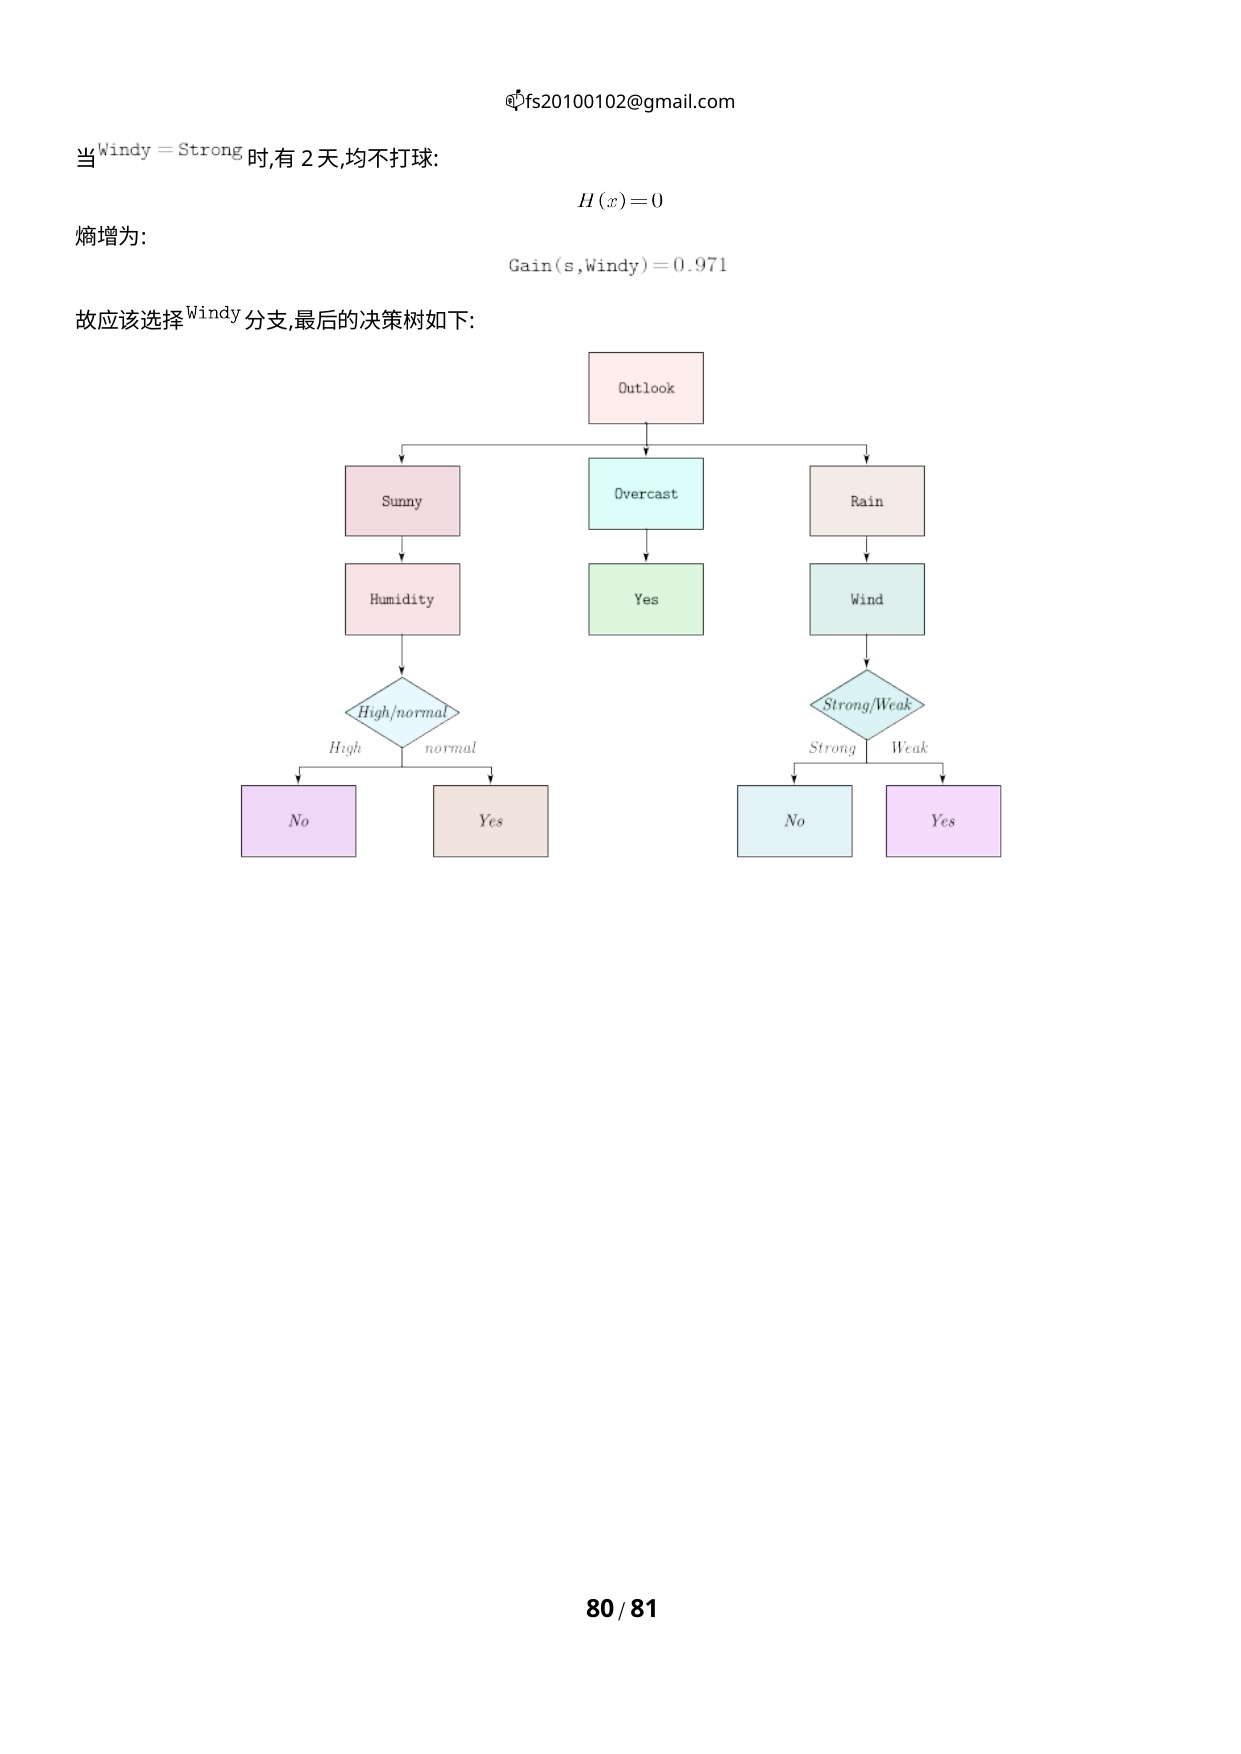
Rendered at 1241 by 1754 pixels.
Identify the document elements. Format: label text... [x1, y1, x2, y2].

text 当时,有2天,均不打球: [75, 121, 1165, 186]
text 故应该选择分支,最后的决策树如下: [75, 284, 1165, 349]
text 熵增为: [75, 219, 1165, 251]
